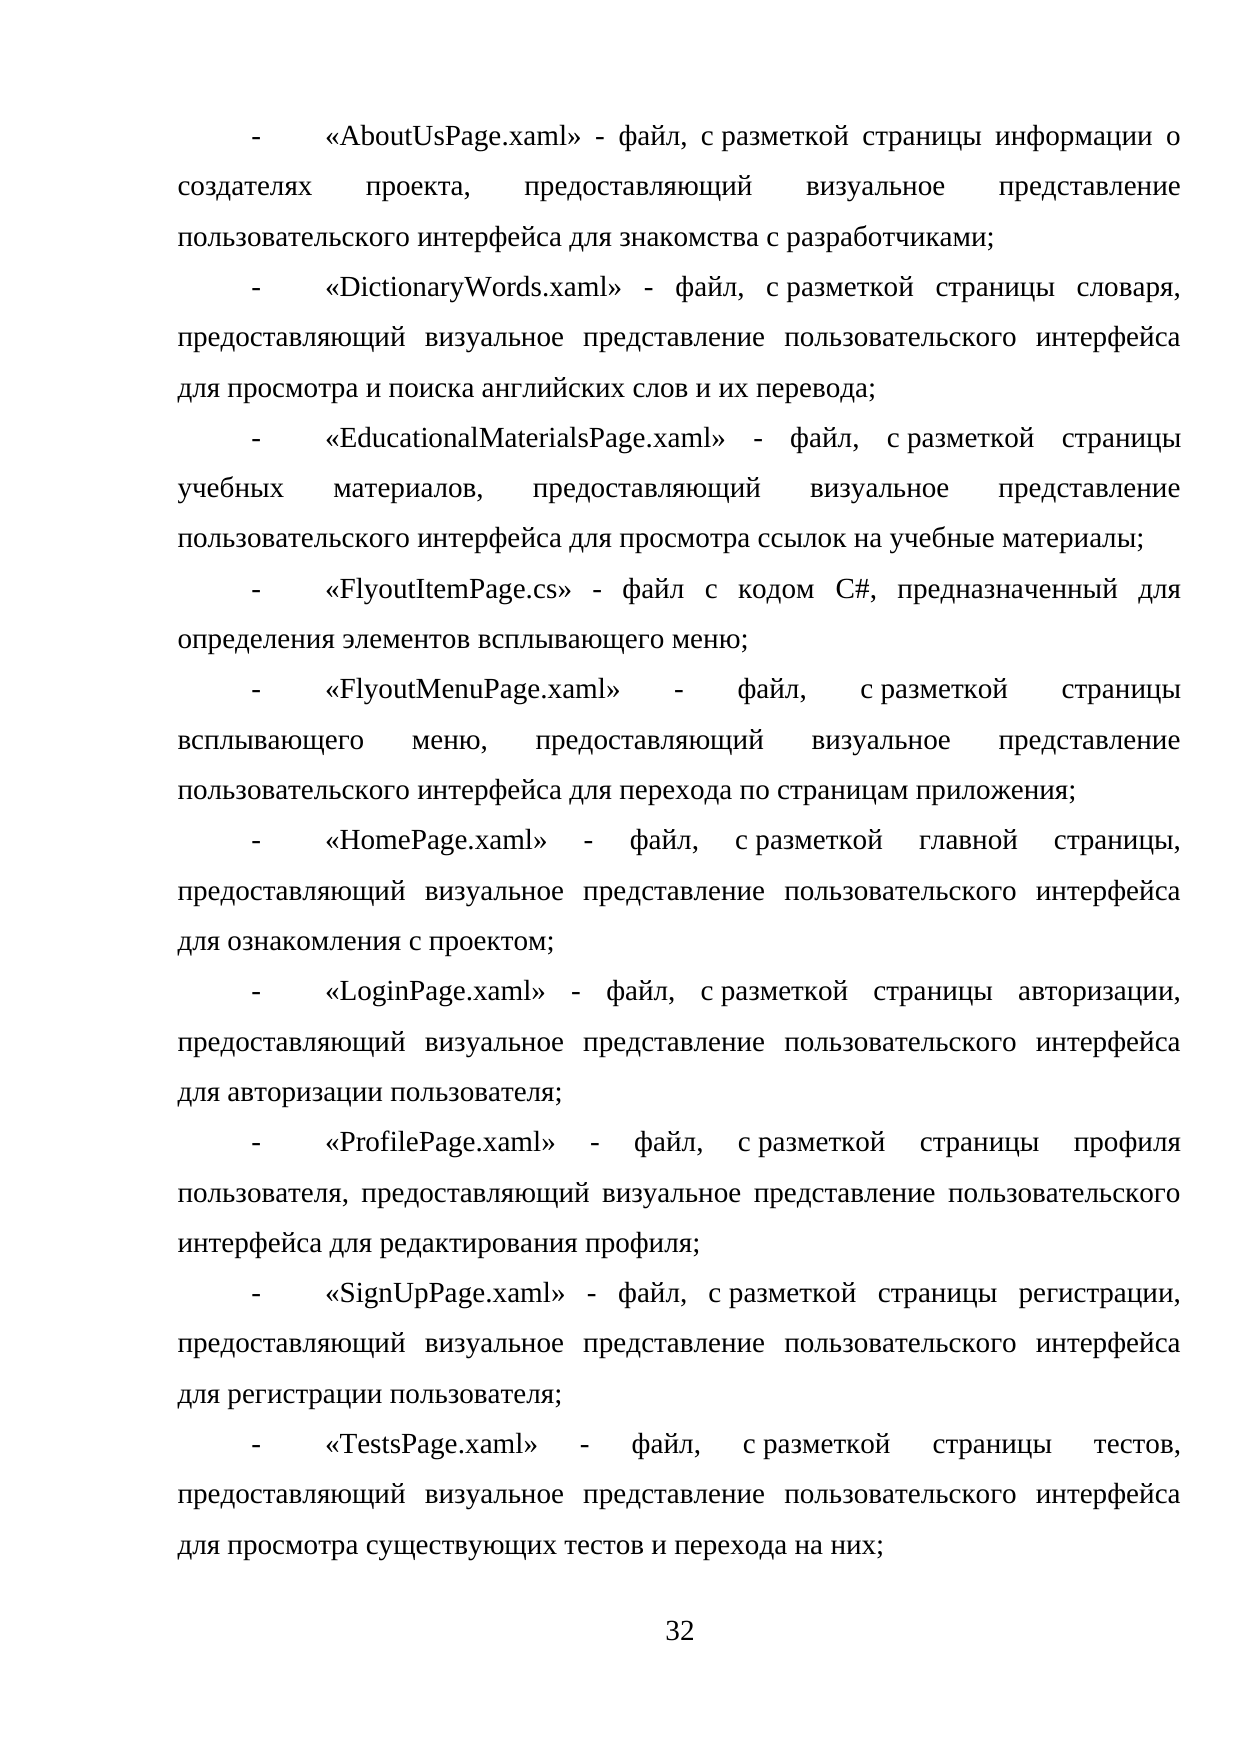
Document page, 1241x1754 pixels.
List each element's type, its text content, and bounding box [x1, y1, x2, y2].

list «HomePage.xaml» - файл, с разметкой главной страницы, предоставляющий визуальное представление пользовательского интерфейса для ознакомления с проектом; [177, 822, 1181, 957]
list «FlyoutItemPage.cs» - файл с кодом C#, предназначенный для определения элементов всплывающего меню; [177, 571, 1181, 655]
list «TestsPage.xaml» - файл, с разметкой страницы тестов, предоставляющий визуальное представление пользовательского интерфейса для просмотра существующих тестов и перехода на них; [177, 1426, 1181, 1560]
list «LoginPage.xaml» - файл, с разметкой страницы авторизации, предоставляющий визуальное представление пользовательского интерфейса для авторизации пользователя; [177, 973, 1181, 1108]
list «ProfilePage.xaml» - файл, с разметкой страницы профиля пользователя, предоставляющий визуальное представление пользовательского интерфейса для редактирования профиля; [177, 1124, 1181, 1258]
list «SignUpPage.xaml» - файл, с разметкой страницы регистрации, предоставляющий визуальное представление пользовательского интерфейса для регистрации пользователя; [177, 1275, 1181, 1409]
list «EducationalMaterialsPage.xaml» - файл, с разметкой страницы учебных материалов, предоставляющий визуальное представление пользовательского интерфейса для просмотра ссылок на учебные материалы; [177, 420, 1181, 554]
list «FlyoutMenuPage.xaml» - файл, с разметкой страницы всплывающего меню, предоставляющий визуальное представление пользовательского интерфейса для перехода по страницам приложения; [177, 672, 1181, 806]
list «DictionaryWords.xaml» - файл, с разметкой страницы словаря, предоставляющий визуальное представление пользовательского интерфейса для просмотра и поиска английских слов и их перевода; [177, 269, 1181, 403]
list «AboutUsPage.xaml» - файл, с разметкой страницы информации о создателях проекта, предоставляющий визуальное представление пользовательского интерфейса для знакомства с разработчиками; [177, 118, 1181, 252]
